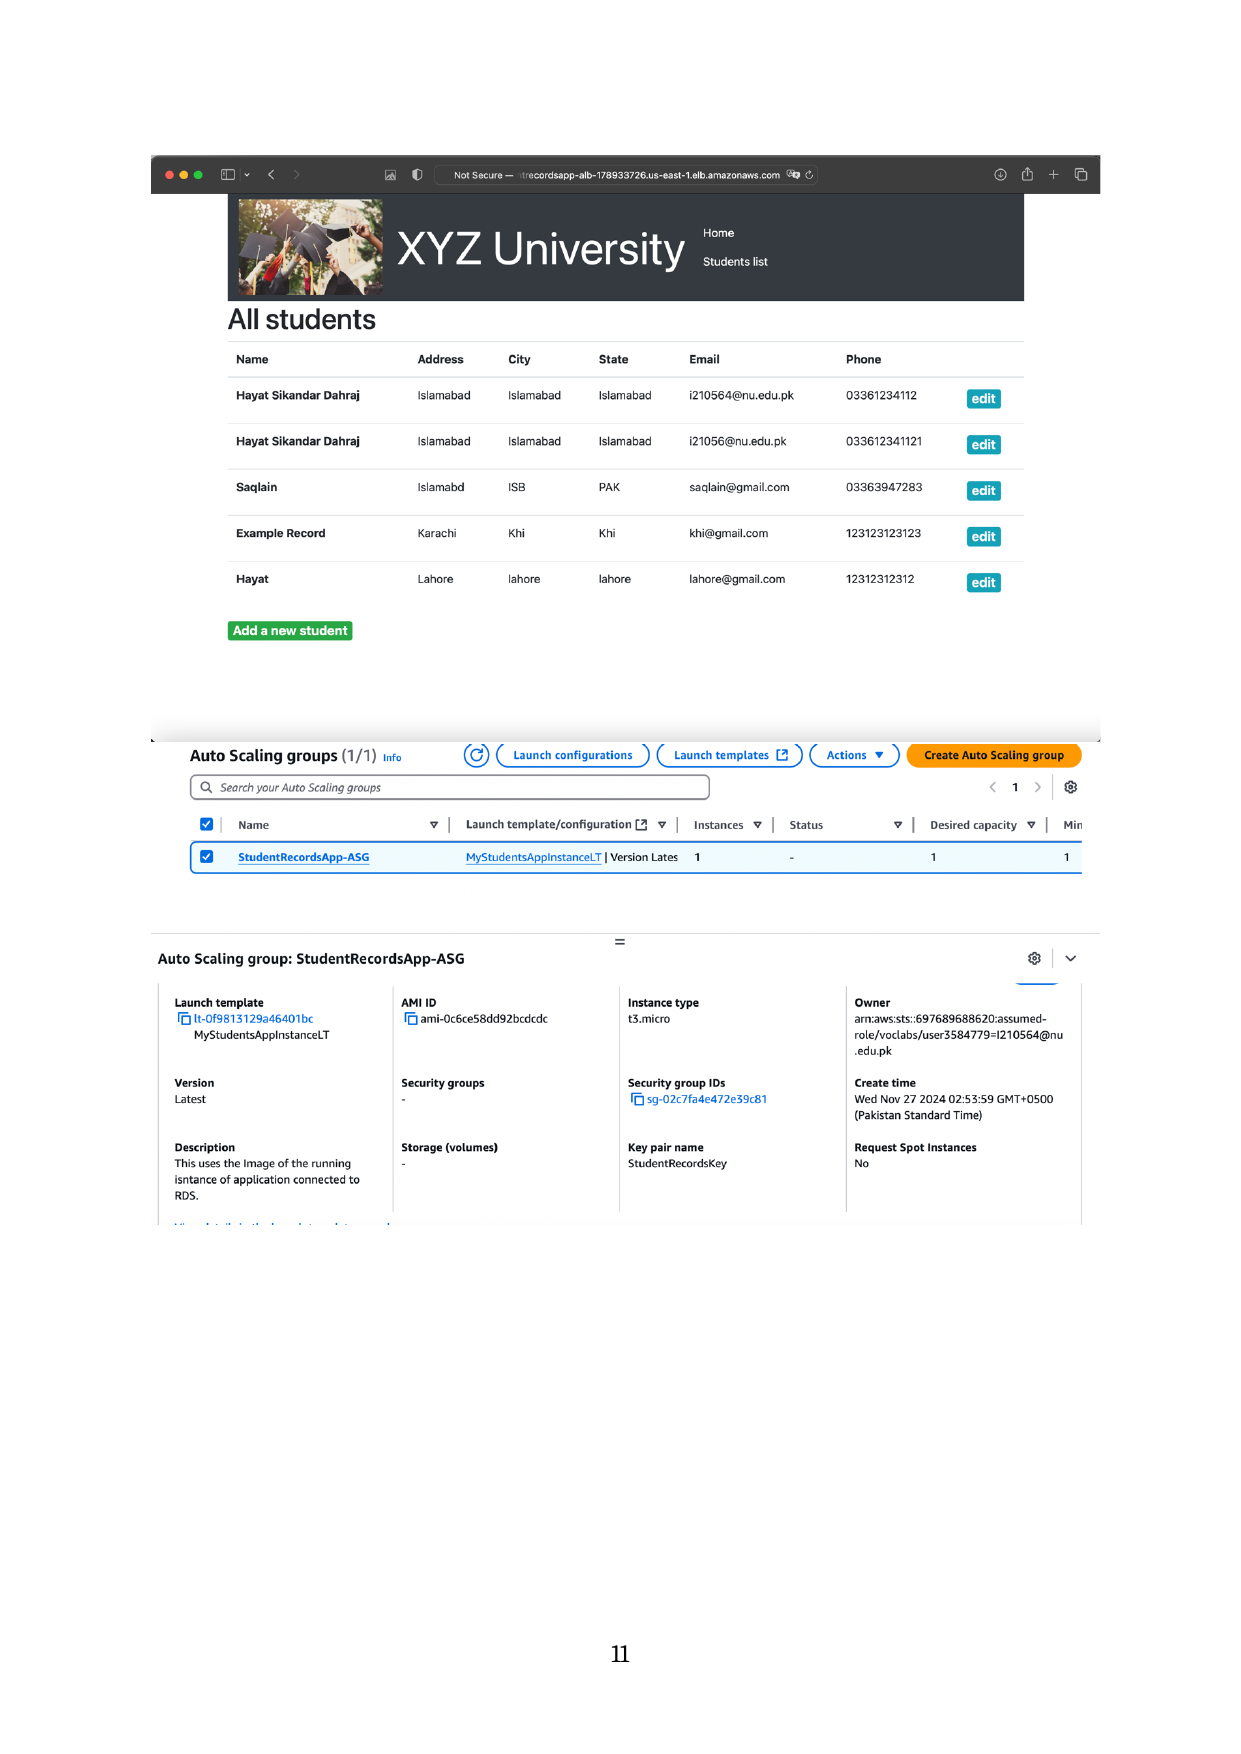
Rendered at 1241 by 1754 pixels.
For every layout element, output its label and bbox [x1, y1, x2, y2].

picture [151, 744, 1101, 1225]
picture [151, 155, 1101, 742]
